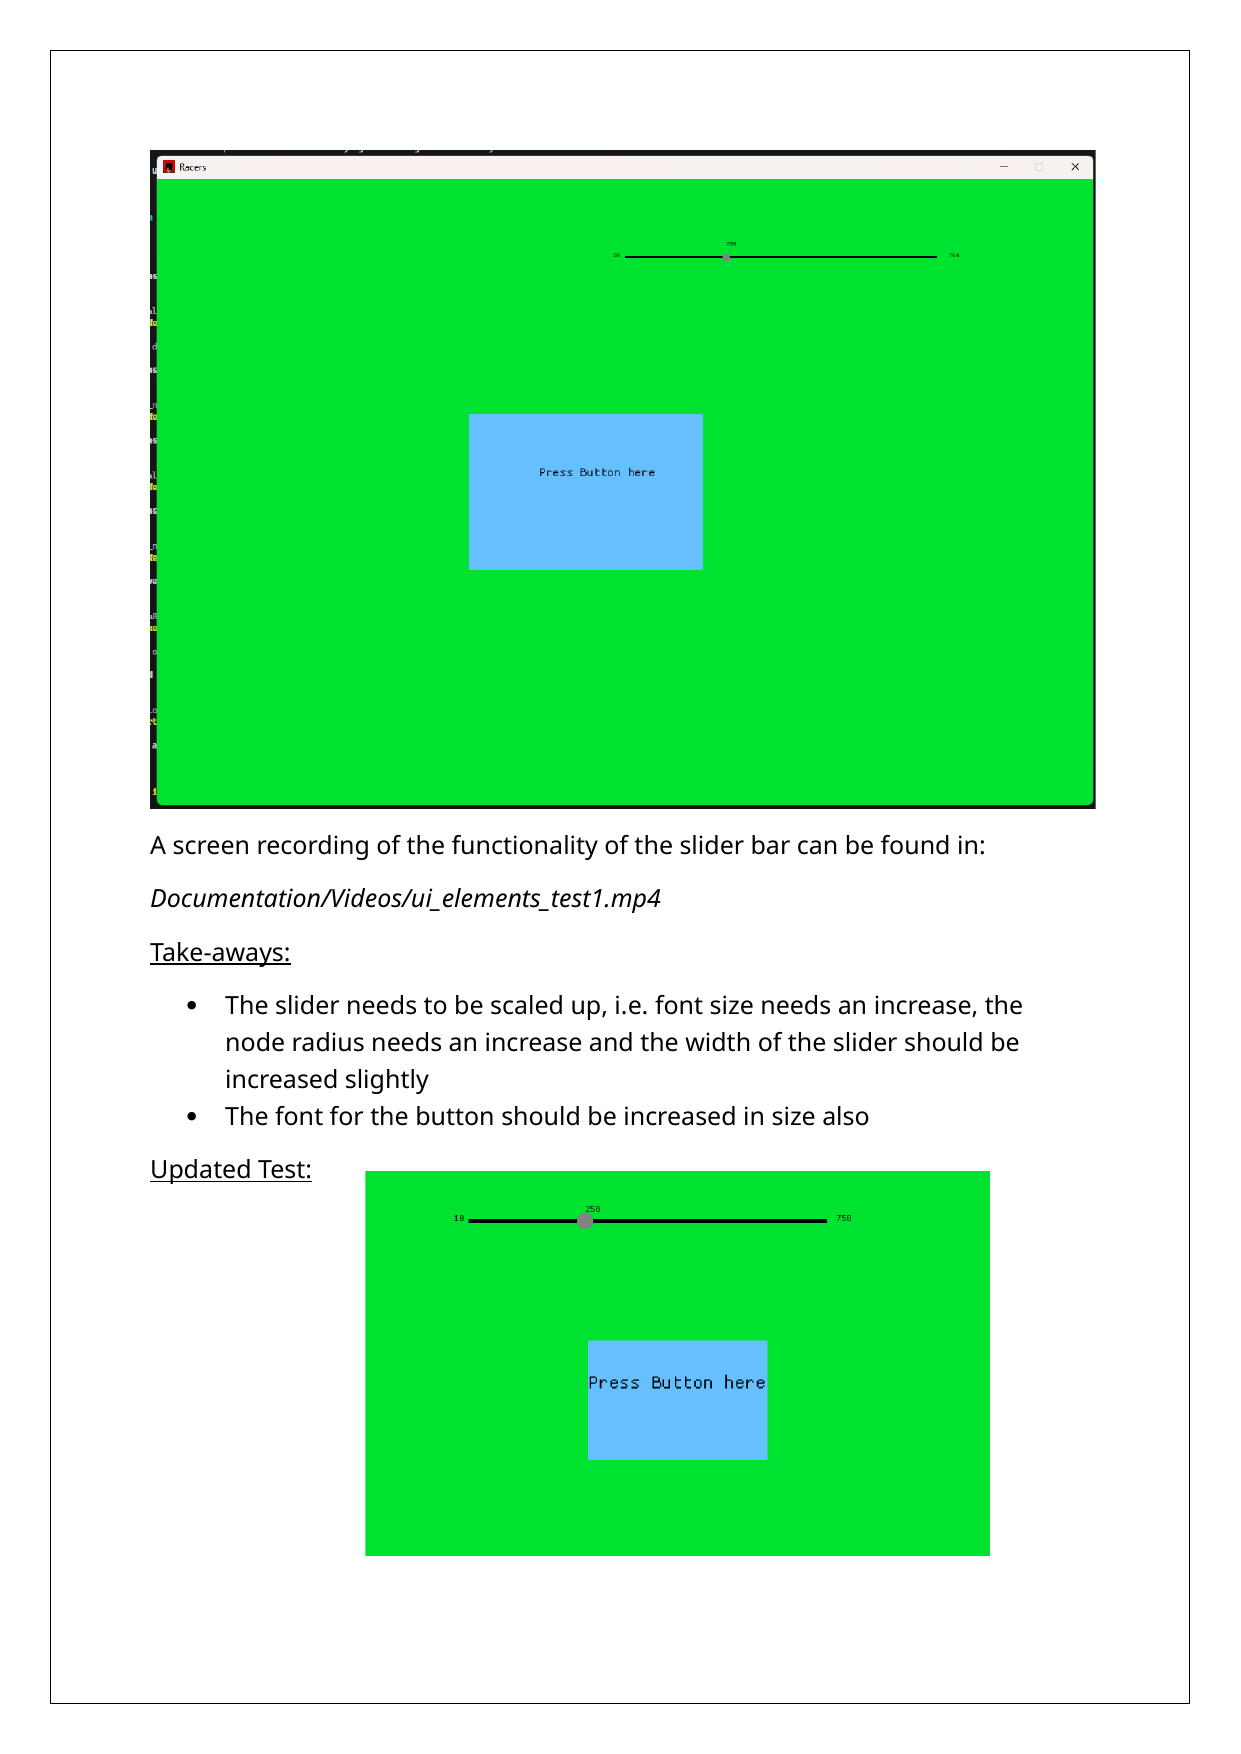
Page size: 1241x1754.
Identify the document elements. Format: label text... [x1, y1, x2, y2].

text Updated Test: [150, 1152, 1090, 1186]
list The slider needs to be scaled up, i.e. font size needs an increase, the node radius needs an increase and the width of the slider should be increased slightly [187, 988, 1090, 1096]
list The font for the button should be increased in size also [187, 1098, 1090, 1132]
picture [365, 1171, 990, 1556]
text A screen recording of the functionality of the slider bar can be found in: [150, 828, 1090, 862]
text Documentation/Videos/ui_elements_test1.mp4 [150, 881, 1090, 915]
picture [150, 150, 1096, 809]
text Take-aways: [150, 934, 1090, 968]
